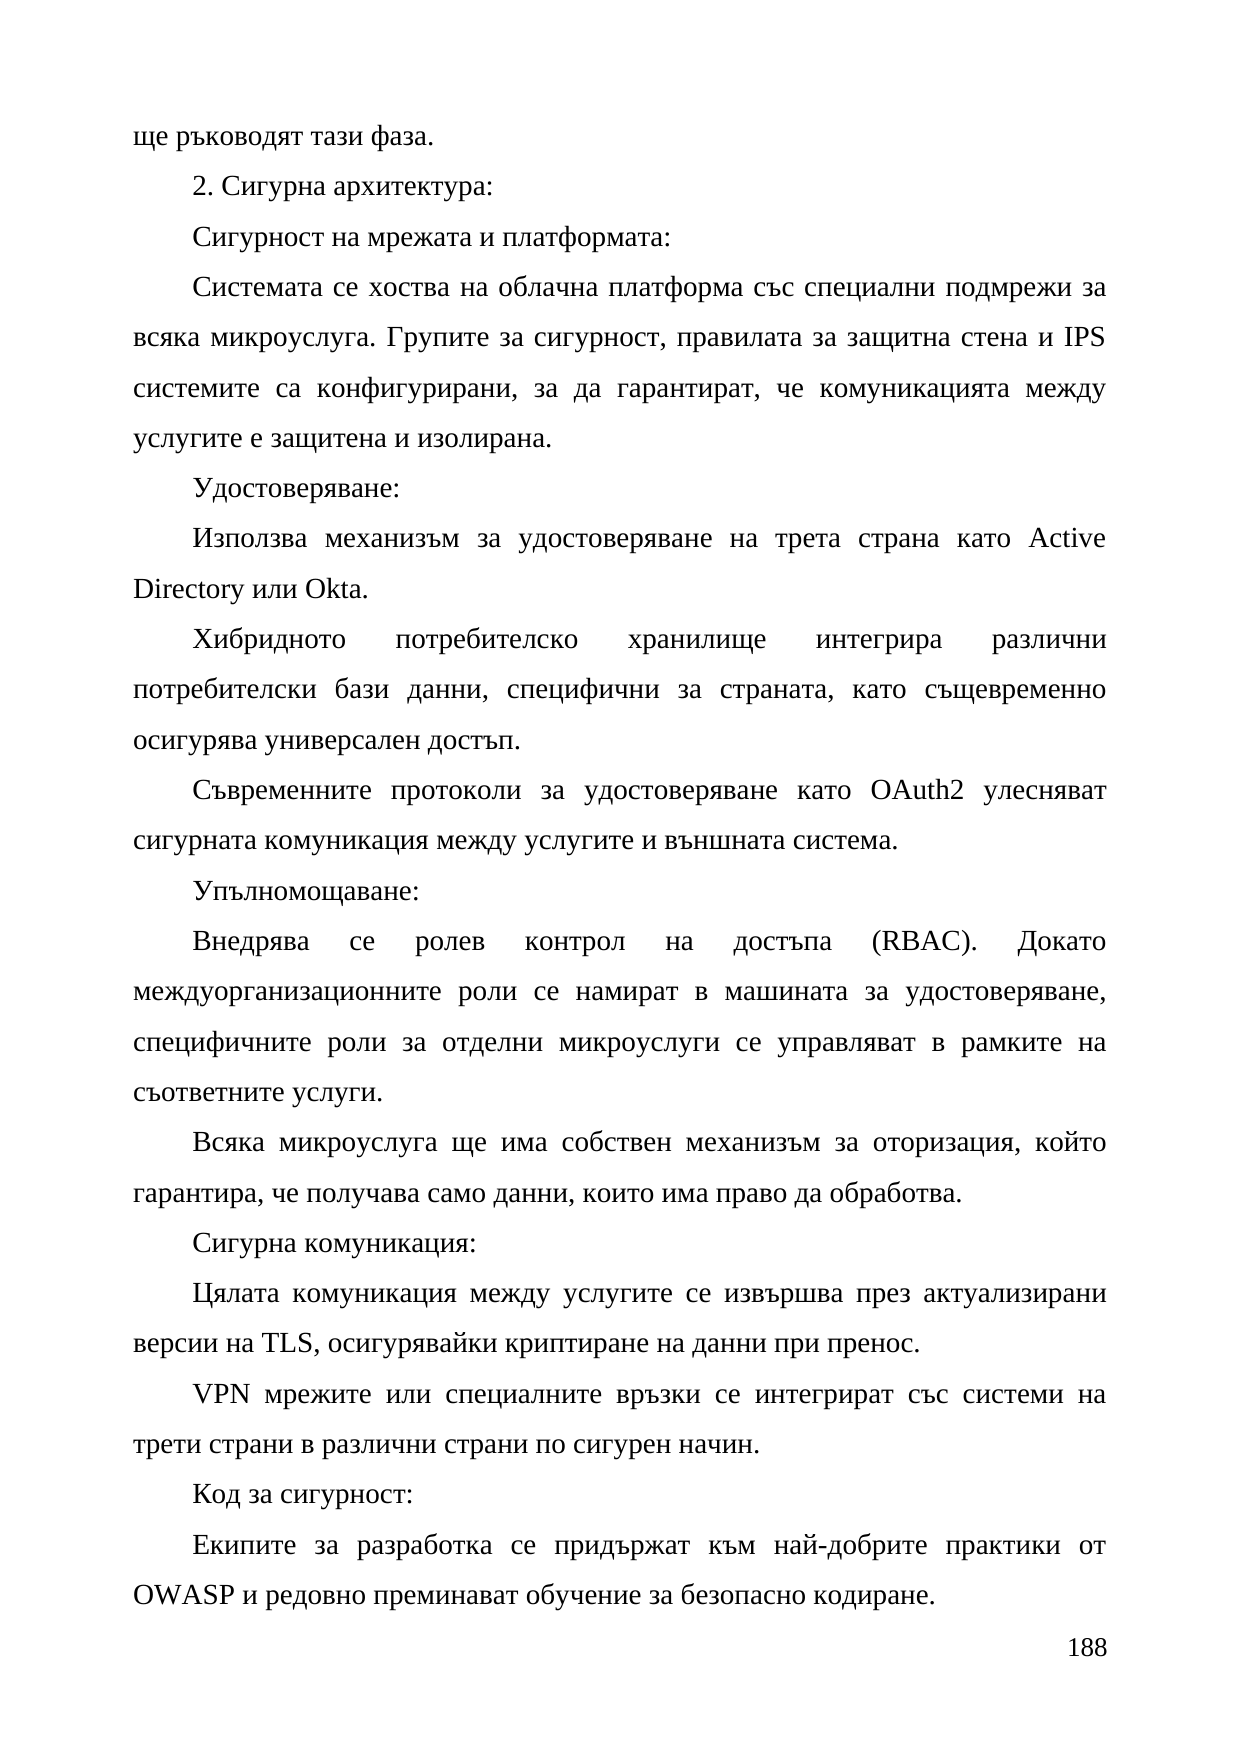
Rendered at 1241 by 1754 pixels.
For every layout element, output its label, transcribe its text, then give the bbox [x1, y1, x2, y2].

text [133, 118, 1107, 152]
text Цялата комуникация между услугите се извършва през актуализирани версии на TLS, осигурявайки криптиране на данни при пренос. [133, 1275, 1107, 1359]
text Хибридното потребителско хранилище интегрира различни потребителски бази данни, специфични за страната, като същевременно осигурява универсален достъп. [133, 621, 1107, 755]
text Сигурност на мрежата и платформата: [133, 219, 1107, 252]
text VPN мрежите или специалните връзки се интегрират със системи на трети страни в различни страни по сигурен начин. [133, 1376, 1107, 1460]
text Сигурна комуникация: [133, 1225, 1107, 1258]
text Съвременните протоколи за удостоверяване като OAuth2 улесняват сигурната комуникация между услугите и външната система. [133, 772, 1107, 856]
text Удостоверяване: [133, 470, 1107, 504]
text Код за сигурност: [133, 1477, 1107, 1510]
text Внедрява се ролев контрол на достъпа (RBAC). Докато междуорганизационните роли се намират в машината за удостоверяване, специфичните роли за отделни микроуслуги се управляват в рамките на съответните услуги. [133, 923, 1107, 1108]
text 2. Сигурна архитектура: [133, 168, 1107, 202]
text Използва механизъм за удостоверяване на трета страна като Active Directory или Okta. [133, 521, 1107, 604]
text Екипите за разработка се придържат към най-добрите практики от OWASP и редовно преминават обучение за безопасно кодиране. [133, 1527, 1107, 1611]
text Упълномощаване: [133, 873, 1107, 906]
text Всяка микроуслуга ще има собствен механизъм за оторизация, който гарантира, че получава само данни, които има право да обработва. [133, 1124, 1107, 1208]
text Системата се хоства на облачна платформа със специални подмрежи за всяка микроуслуга. Групите за сигурност, правилата за защитна стена и IPS системите са конфигурирани, за да гарантират, че комуникацията между услугите е защитена и изолирана. [133, 269, 1107, 453]
